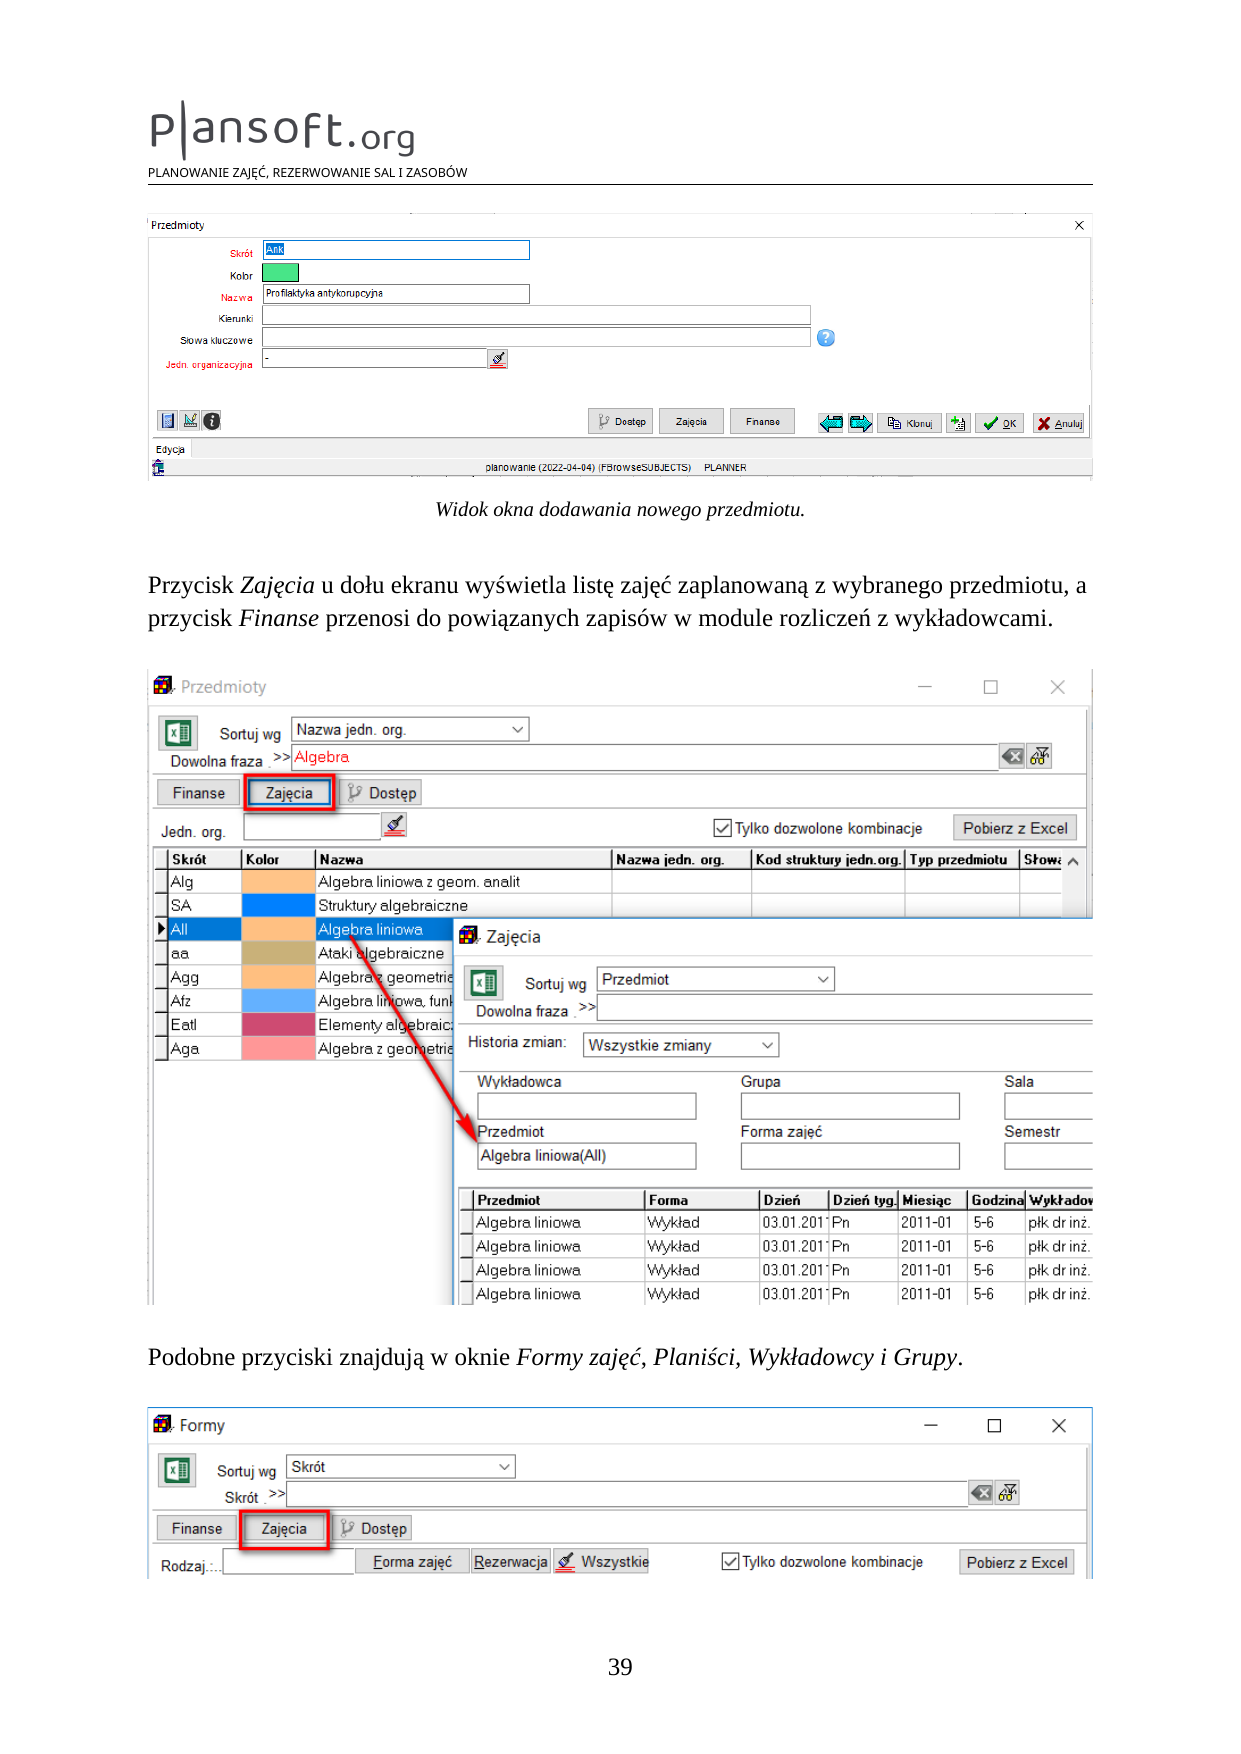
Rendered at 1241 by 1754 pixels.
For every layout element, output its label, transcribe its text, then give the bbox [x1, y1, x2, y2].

picture [147, 213, 1093, 481]
picture [147, 669, 1093, 1305]
text Widok okna dodawania nowego przedmiotu. [148, 497, 1093, 521]
text Podobne przyciski znajdują w oknie Formy zajęć, Planiści, Wykładowcy i Grupy. [148, 1342, 1093, 1370]
picture [147, 73, 418, 165]
picture [147, 1407, 1093, 1579]
text Przycisk Zajęcia u dołu ekranu wyświetla listę zajęć zaplanowaną z wybranego przedmiotu, a przycisk Finanse przenosi do powiązanych zapisów w module rozliczeń z wykładowcami. [148, 570, 1093, 632]
